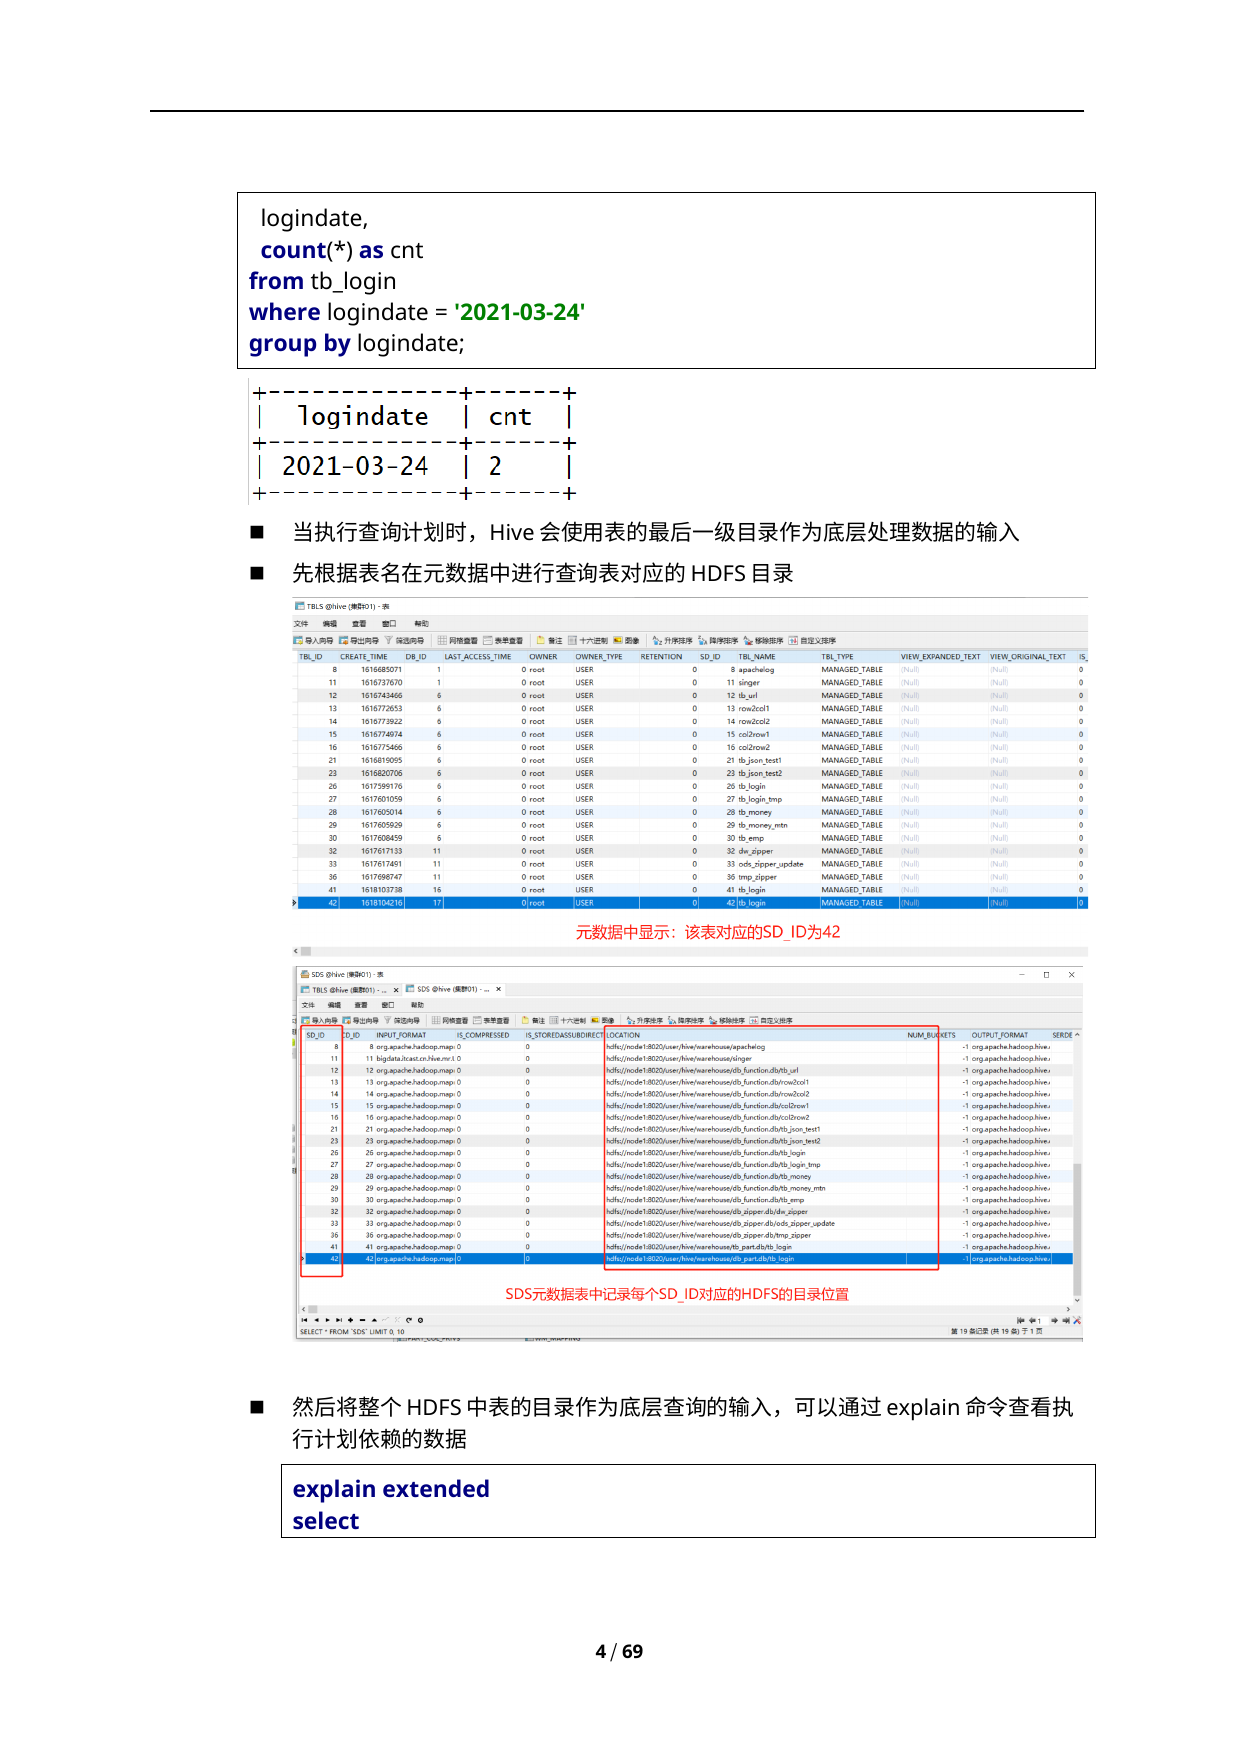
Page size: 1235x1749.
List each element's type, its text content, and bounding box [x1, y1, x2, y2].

picture [248, 378, 707, 505]
list 然后将整个HDFS中表的目录作为底层查询的输入，可以通过explain命令查看执行计划依赖的数据 [248, 1390, 1084, 1454]
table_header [282, 1465, 1095, 1537]
picture [292, 597, 1089, 957]
list 先根据表名在元数据中进行查询表对应的HDFS目录 [248, 556, 1084, 588]
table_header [238, 193, 1095, 368]
list 当执行查询计划时，Hive会使用表的最后一级目录作为底层处理数据的输入 [248, 514, 1084, 546]
picture [292, 966, 1083, 1342]
